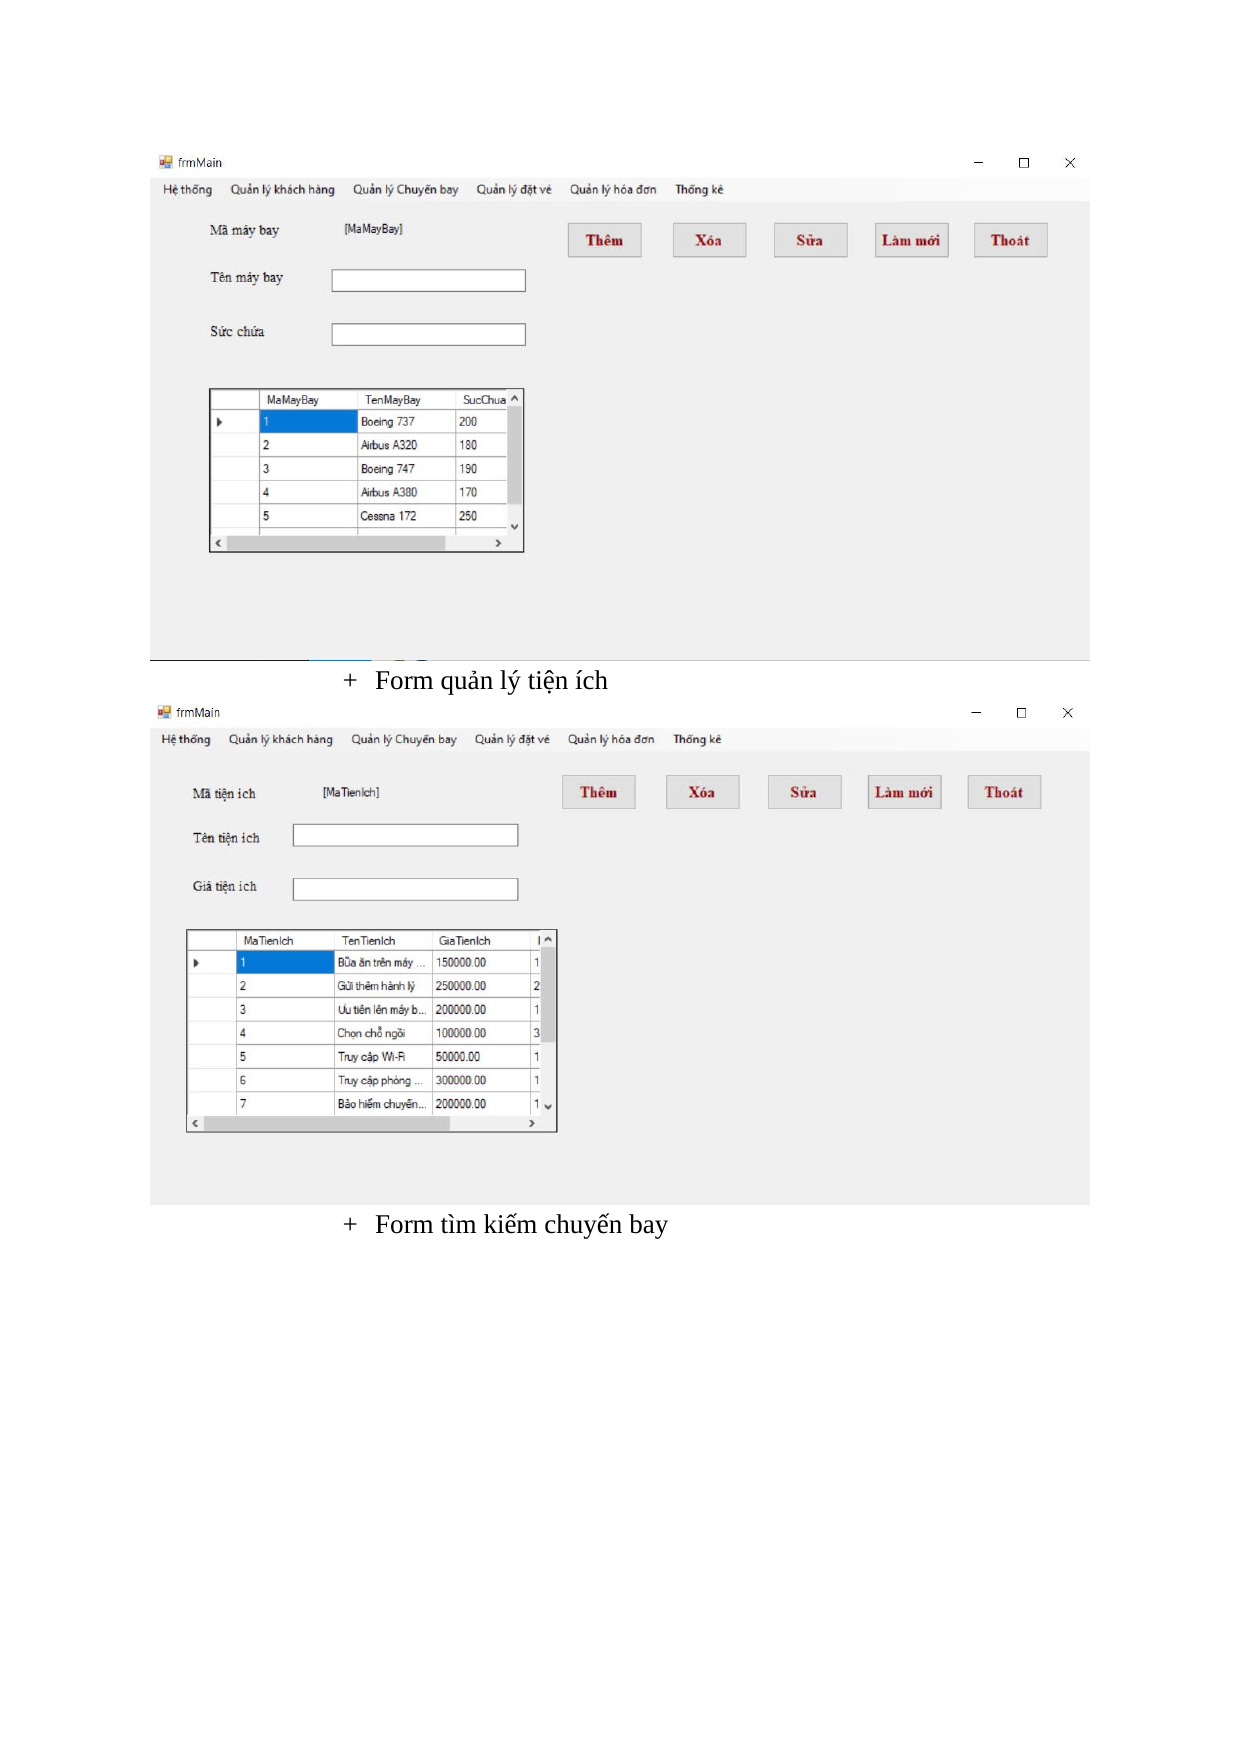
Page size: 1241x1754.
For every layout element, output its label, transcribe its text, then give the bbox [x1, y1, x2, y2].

list Form tìm kiếm chuyến bay [342, 1208, 1090, 1239]
list Form quản lý tiện ích [342, 664, 1090, 695]
picture [150, 700, 1090, 1205]
picture [150, 150, 1090, 661]
